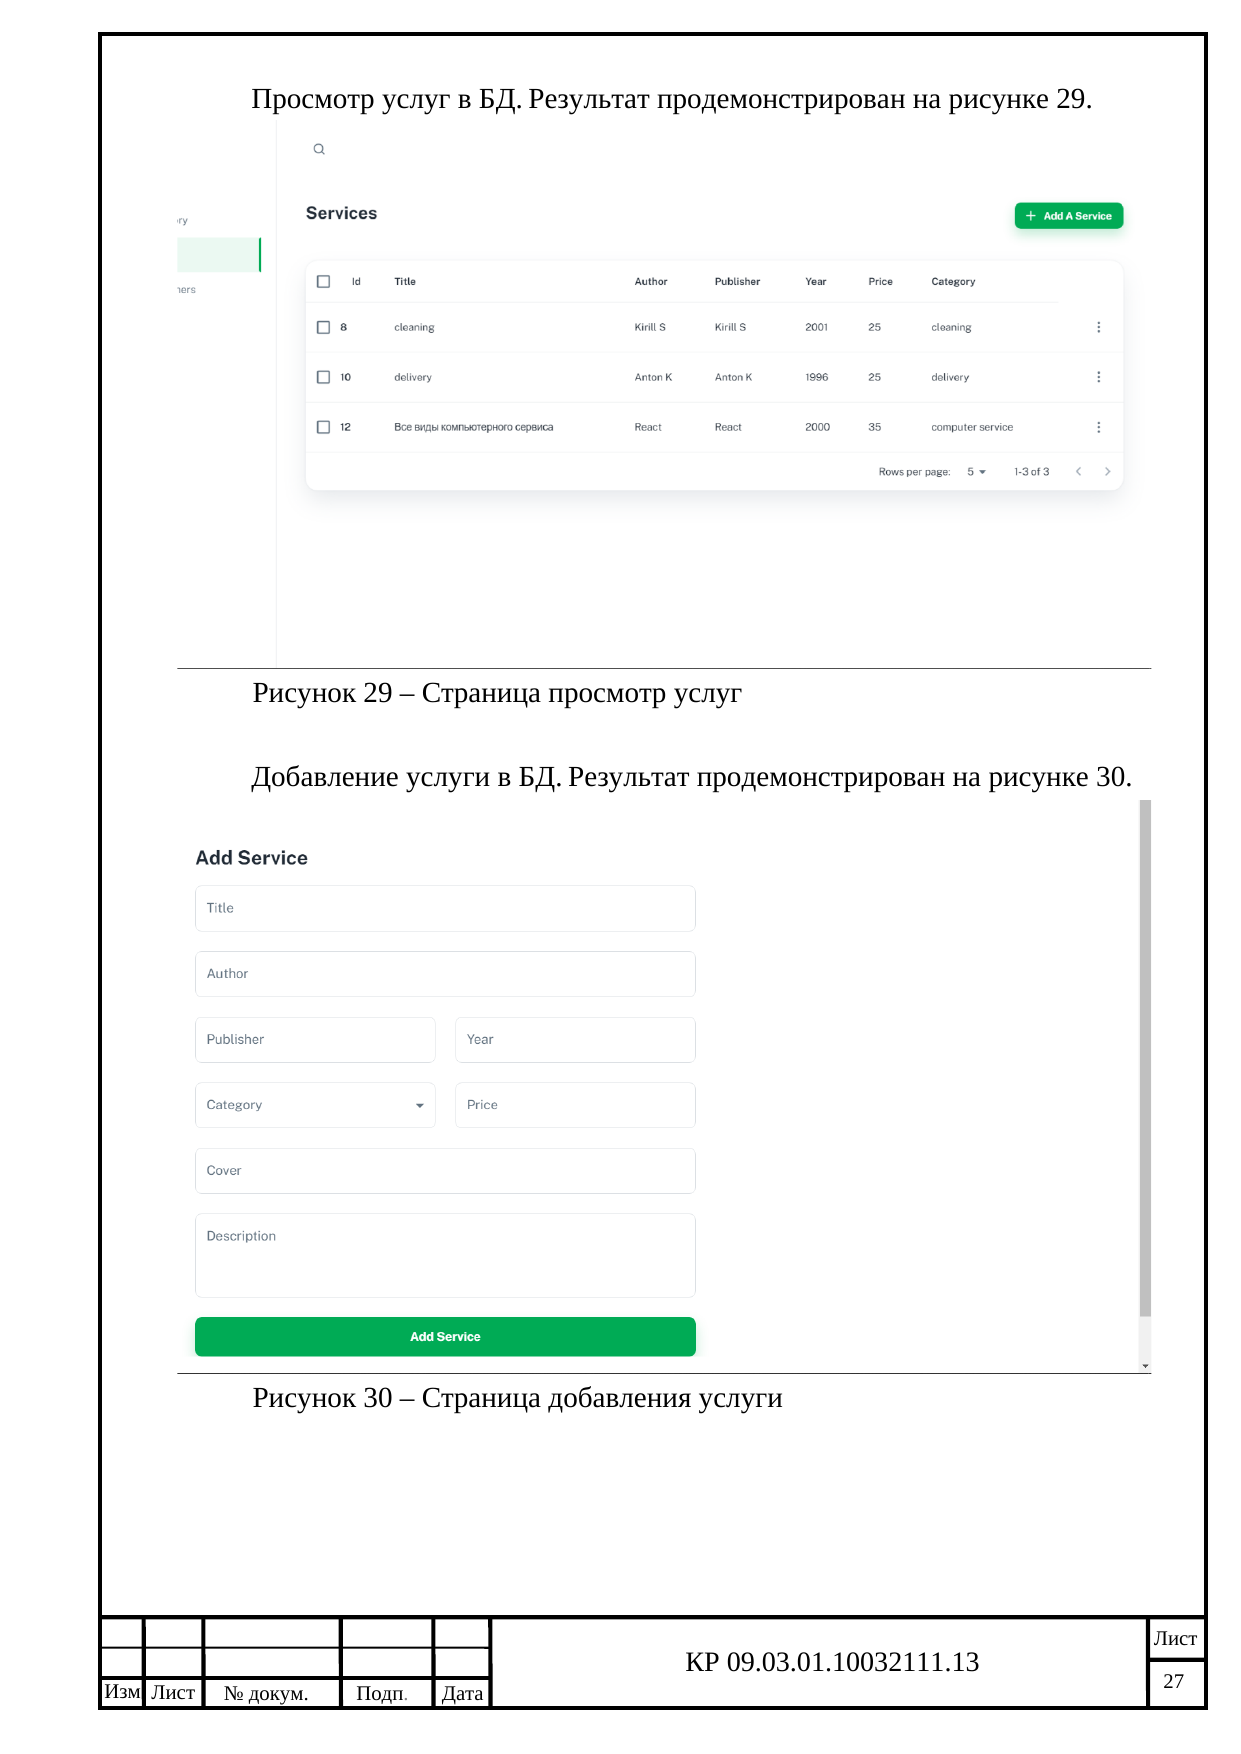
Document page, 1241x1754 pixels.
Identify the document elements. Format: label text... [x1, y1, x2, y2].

picture [177, 800, 1152, 1374]
text Рисунок 29 – Страница просмотр услуг [177, 675, 1152, 708]
text Рисунок 30 – Страница добавления услуги [177, 1380, 1152, 1413]
picture [177, 120, 1152, 669]
text Просмотр услуг в БД. Результат продемонстрирован на рисунке 29. [177, 81, 1152, 120]
text Добавление услуги в БД. Результат продемонстрирован на рисунке 30. [177, 759, 1152, 792]
